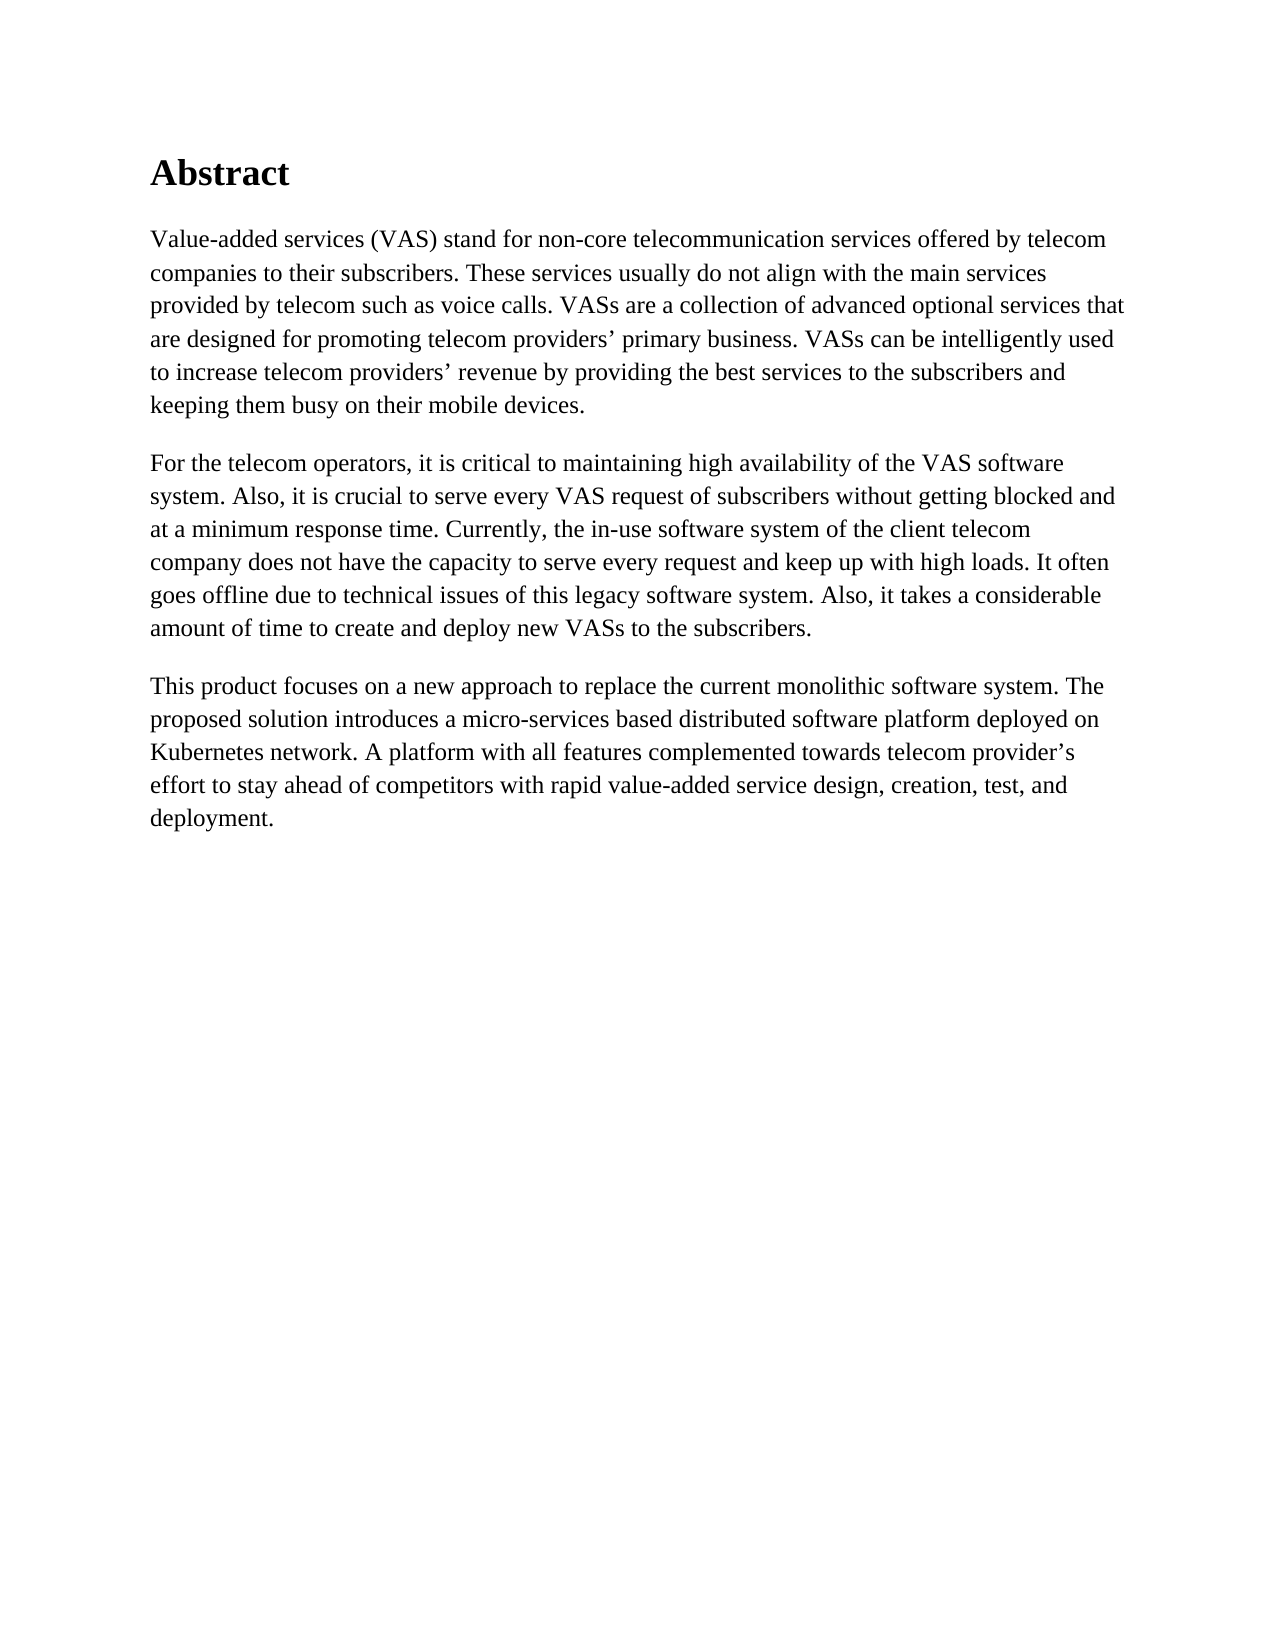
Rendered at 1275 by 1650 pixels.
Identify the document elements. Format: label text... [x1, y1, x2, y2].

text Abstract [150, 150, 1125, 193]
text This product focuses on a new approach to replace the current monolithic software system. The proposed solution introduces a micro-services based distributed software platform deployed on Kubernetes network. A platform with all features complemented towards telecom provider’s effort to stay ahead of competitors with rapid value-added service design, creation, test, and deployment. [150, 671, 1125, 832]
text For the telecom operators, it is critical to maintaining high availability of the VAS software system. Also, it is crucial to serve every VAS request of subscribers without getting blocked and at a minimum response time. Currently, the in-use software system of the client telecom company does not have the capacity to serve every request and keep up with high loads. It often goes offline due to technical issues of this legacy software system. Also, it takes a considerable amount of time to create and deploy new VASs to the subscribers. [150, 448, 1125, 642]
text Value-added services (VAS) stand for non-core telecommunication services offered by telecom companies to their subscribers. These services usually do not align with the main services provided by telecom such as voice calls. VASs are a collection of advanced optional services that are designed for promoting telecom providers’ primary business. VASs can be intelligently used to increase telecom providers’ revenue by providing the best services to the subscribers and keeping them busy on their mobile devices. [150, 224, 1125, 418]
